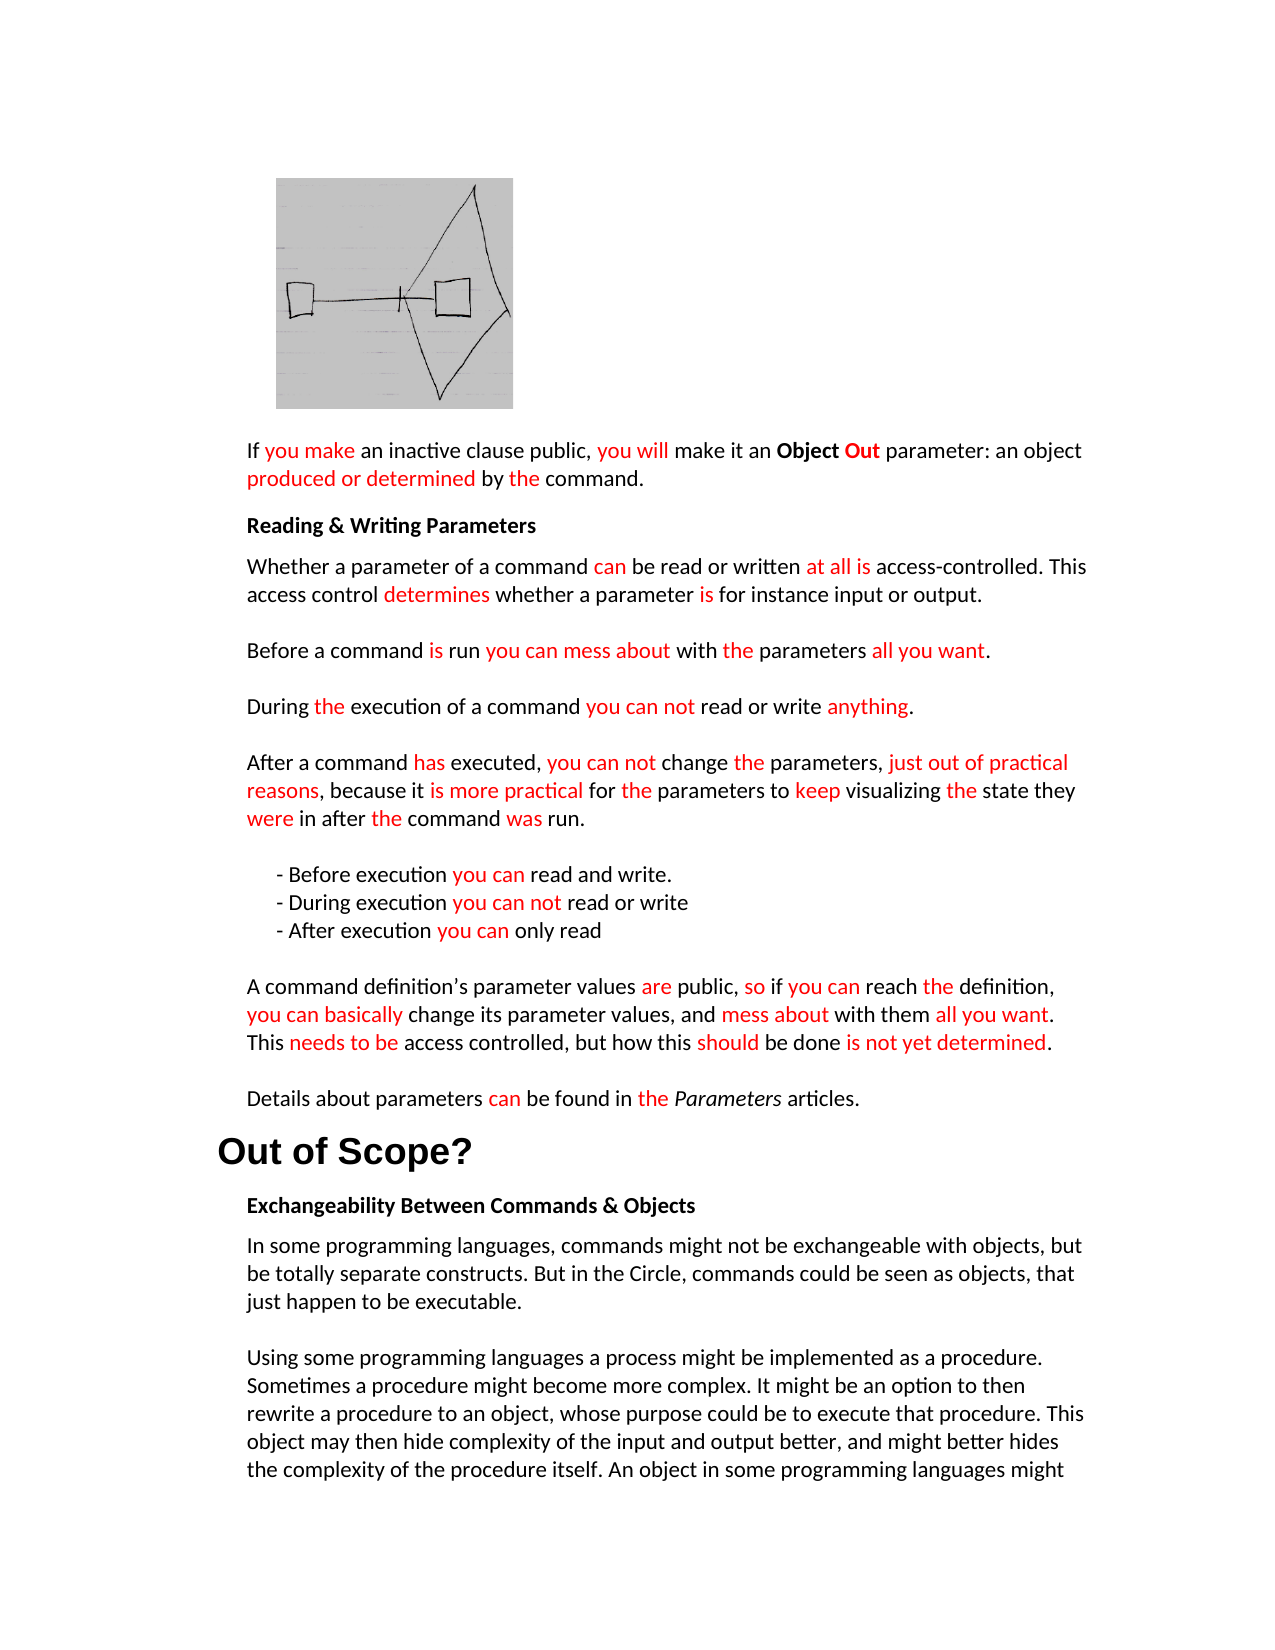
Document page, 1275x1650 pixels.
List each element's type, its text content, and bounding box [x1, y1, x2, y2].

text During the execution of a command you can not read or write anything. [247, 692, 1087, 720]
picture [276, 178, 514, 409]
text In some programming languages, commands might not be exchangeable with objects, but be totally separate constructs. But in the Circle, commands could be seen as objects, that just happen to be executable. [247, 1231, 1087, 1315]
text - After execution you can only read [276, 916, 1087, 944]
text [247, 1343, 1087, 1483]
text If you make an inactive clause public, you will make it an Object Out parameter: an object produced or determined by the command. [247, 437, 1087, 493]
text Before a command is run you can mess about with the parameters all you want. [247, 636, 1087, 664]
text - Before execution you can read and write. [276, 860, 1087, 888]
subtitle Reading & Writing Parameters [247, 511, 1087, 539]
text Whether a parameter of a command can be read or written at all is access-controlled. This access control determines whether a parameter is for instance input or output. [247, 552, 1087, 608]
subtitle Exchangeability Between Commands & Objects [247, 1191, 1087, 1219]
text - During execution you can not read or write [276, 888, 1087, 916]
text Details about parameters can be found in the Parameters articles. [247, 1084, 1087, 1112]
text After a command has executed, you can not change the parameters, just out of practical reasons, because it is more practical for the parameters to keep visualizing the state they were in after the command was run. [247, 748, 1087, 832]
text A command definition’s parameter values are public, so if you can reach the definition, you can basically change its parameter values, and mess about with them all you want. This needs to be access controlled, but how this should be done is not yet determined. [247, 972, 1087, 1056]
subtitle Out of Scope? [217, 1129, 1087, 1172]
